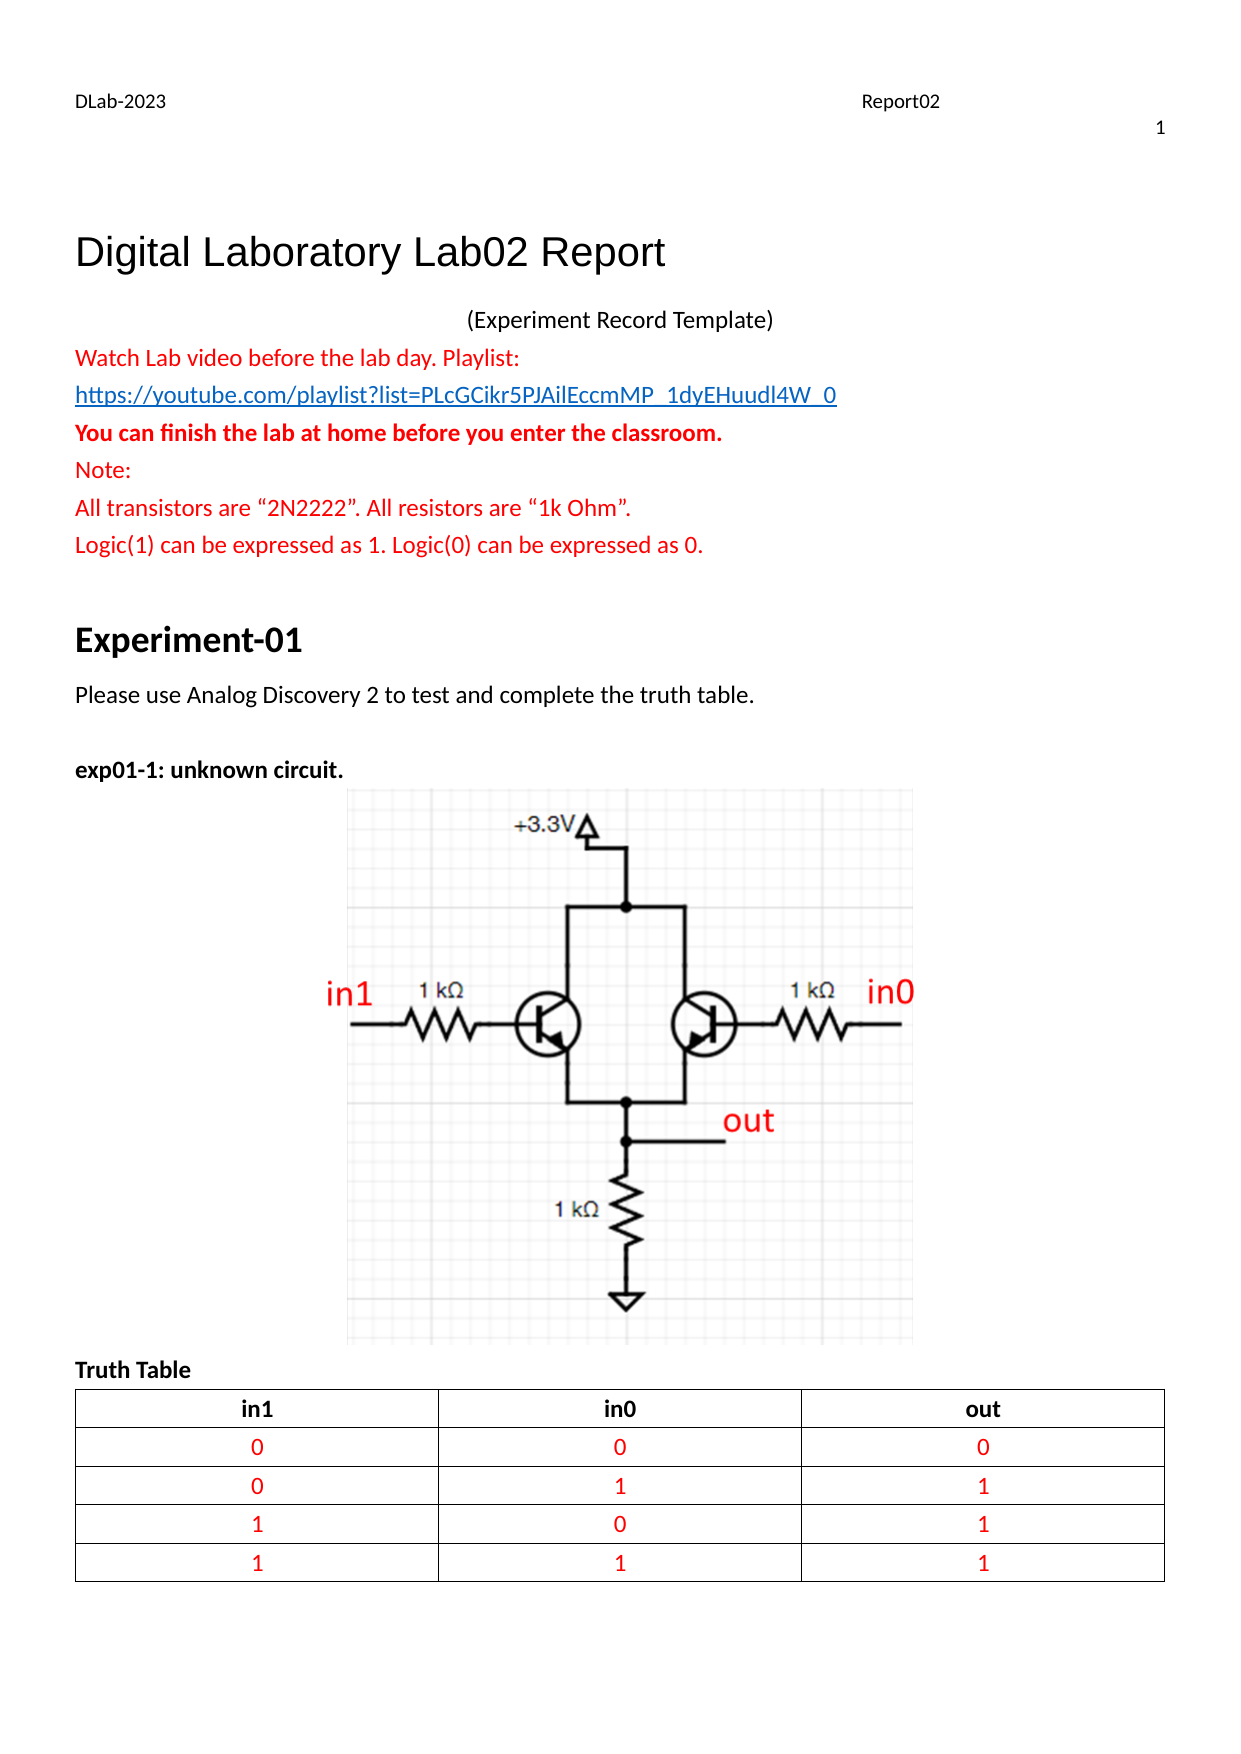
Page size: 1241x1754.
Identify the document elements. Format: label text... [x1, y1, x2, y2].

table_header in1 [76, 1390, 438, 1427]
text You can finish the lab at home before you enter the classroom. [75, 413, 1165, 451]
text All transistors are “2N2222”. All resistors are “1k Ohm”. [75, 488, 1165, 526]
text https://youtube.com/playlist?list=PLcGCikr5PJAilEccmMP_1dyEHuudl4W_0 [75, 376, 1165, 413]
text Digital Laboratory Lab02 Report [75, 213, 1165, 288]
table_cell 0 [76, 1428, 438, 1466]
table_cell 1 [802, 1505, 1164, 1543]
text Note: [75, 451, 1165, 488]
text Watch Lab video before the lab day. Playlist: [75, 338, 1165, 376]
table_cell 1 [439, 1544, 801, 1581]
text Logic(1) can be expressed as 1. Logic(0) can be expressed as 0. [75, 526, 1165, 563]
text Truth Table [75, 1351, 1165, 1388]
table_header out [802, 1390, 1164, 1427]
table_header in0 [439, 1390, 801, 1427]
table_cell 1 [802, 1544, 1164, 1581]
table_cell 0 [439, 1428, 801, 1466]
table_cell 1 [76, 1505, 438, 1543]
table_cell 0 [439, 1505, 801, 1543]
text Please use Analog Discovery 2 to test and complete the truth table. [75, 676, 1165, 713]
text Experiment-01 [75, 601, 1165, 676]
table_cell 1 [76, 1544, 438, 1581]
text exp01-1: unknown circuit. [75, 751, 1165, 788]
table_cell 1 [439, 1467, 801, 1504]
table_cell 0 [76, 1467, 438, 1504]
picture [302, 788, 938, 1345]
table_cell 0 [802, 1428, 1164, 1466]
table_cell 1 [802, 1467, 1164, 1504]
text (Experiment Record Template) [75, 301, 1165, 338]
